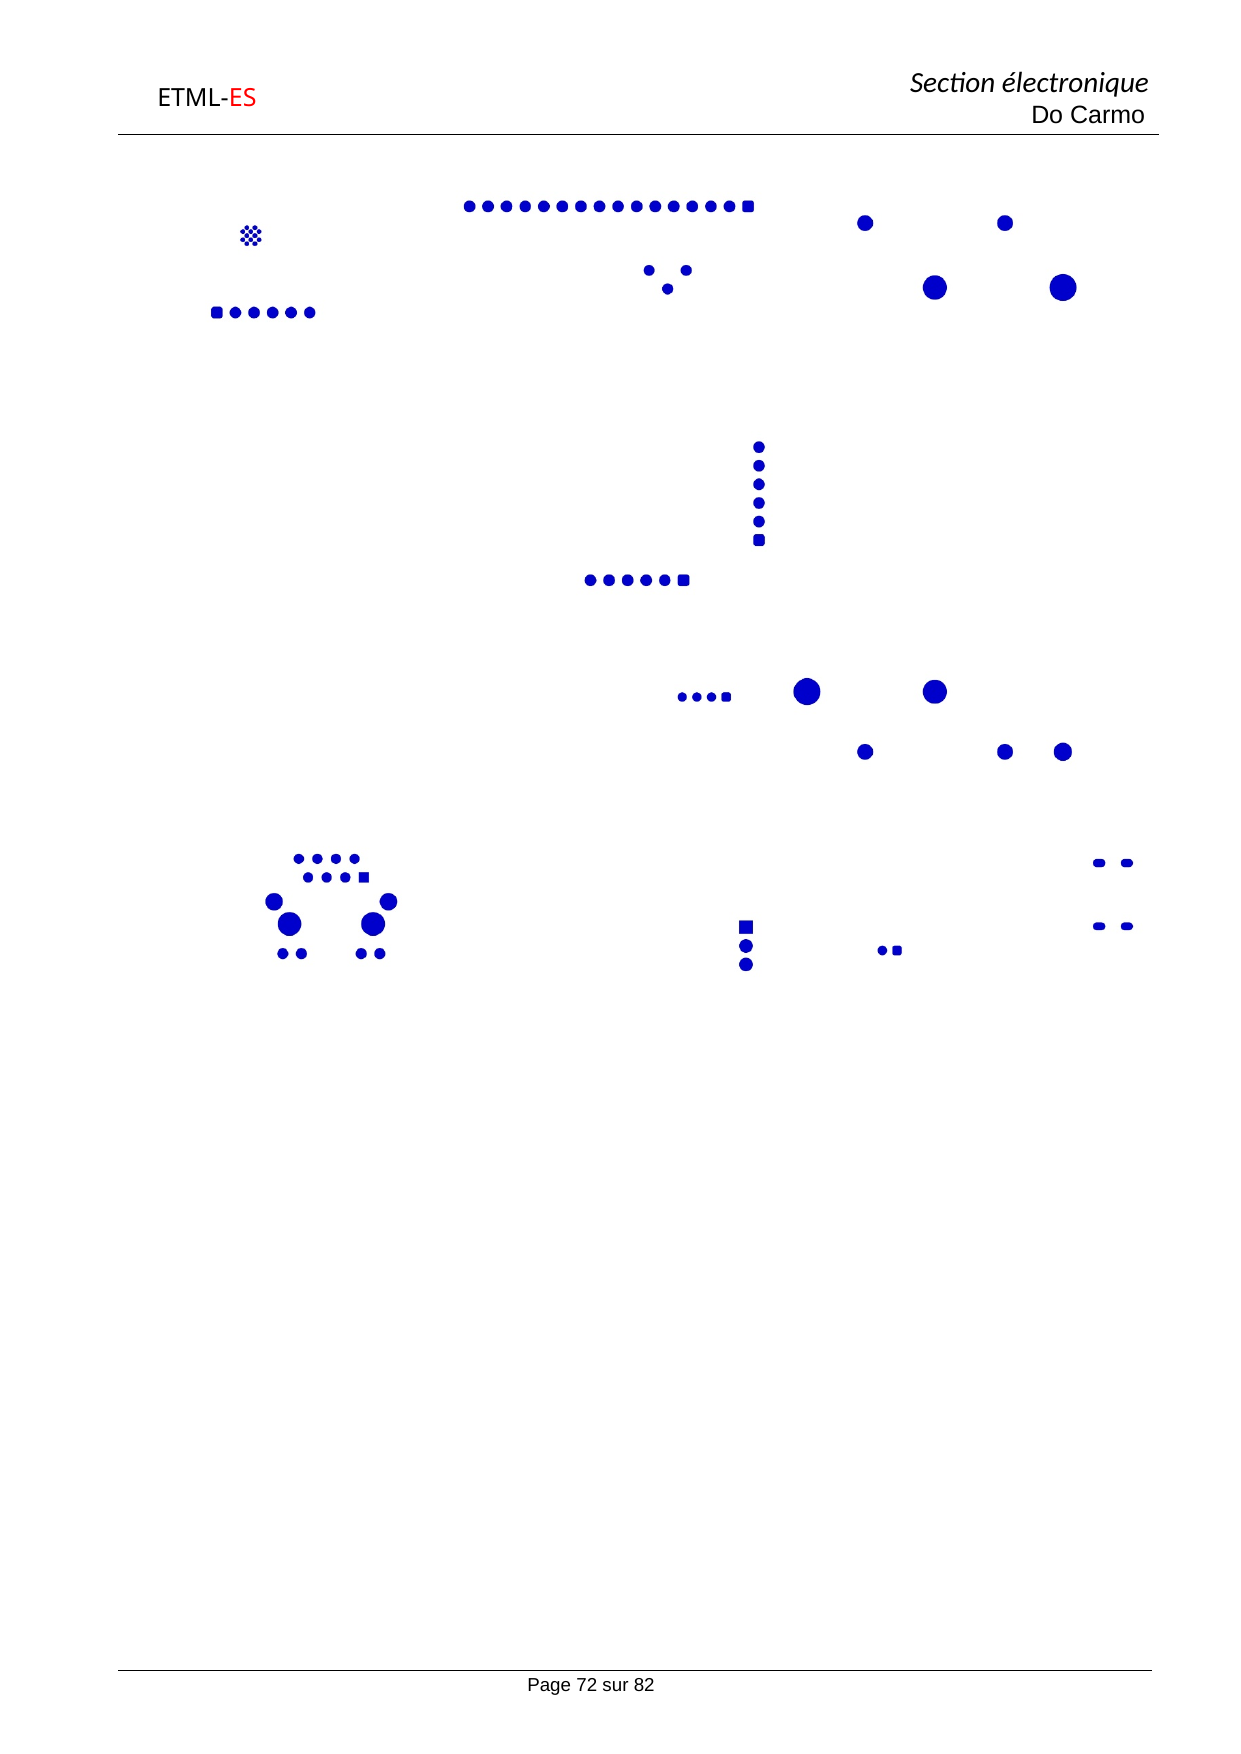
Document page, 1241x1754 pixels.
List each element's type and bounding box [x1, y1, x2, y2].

picture [118, 137, 1149, 1007]
